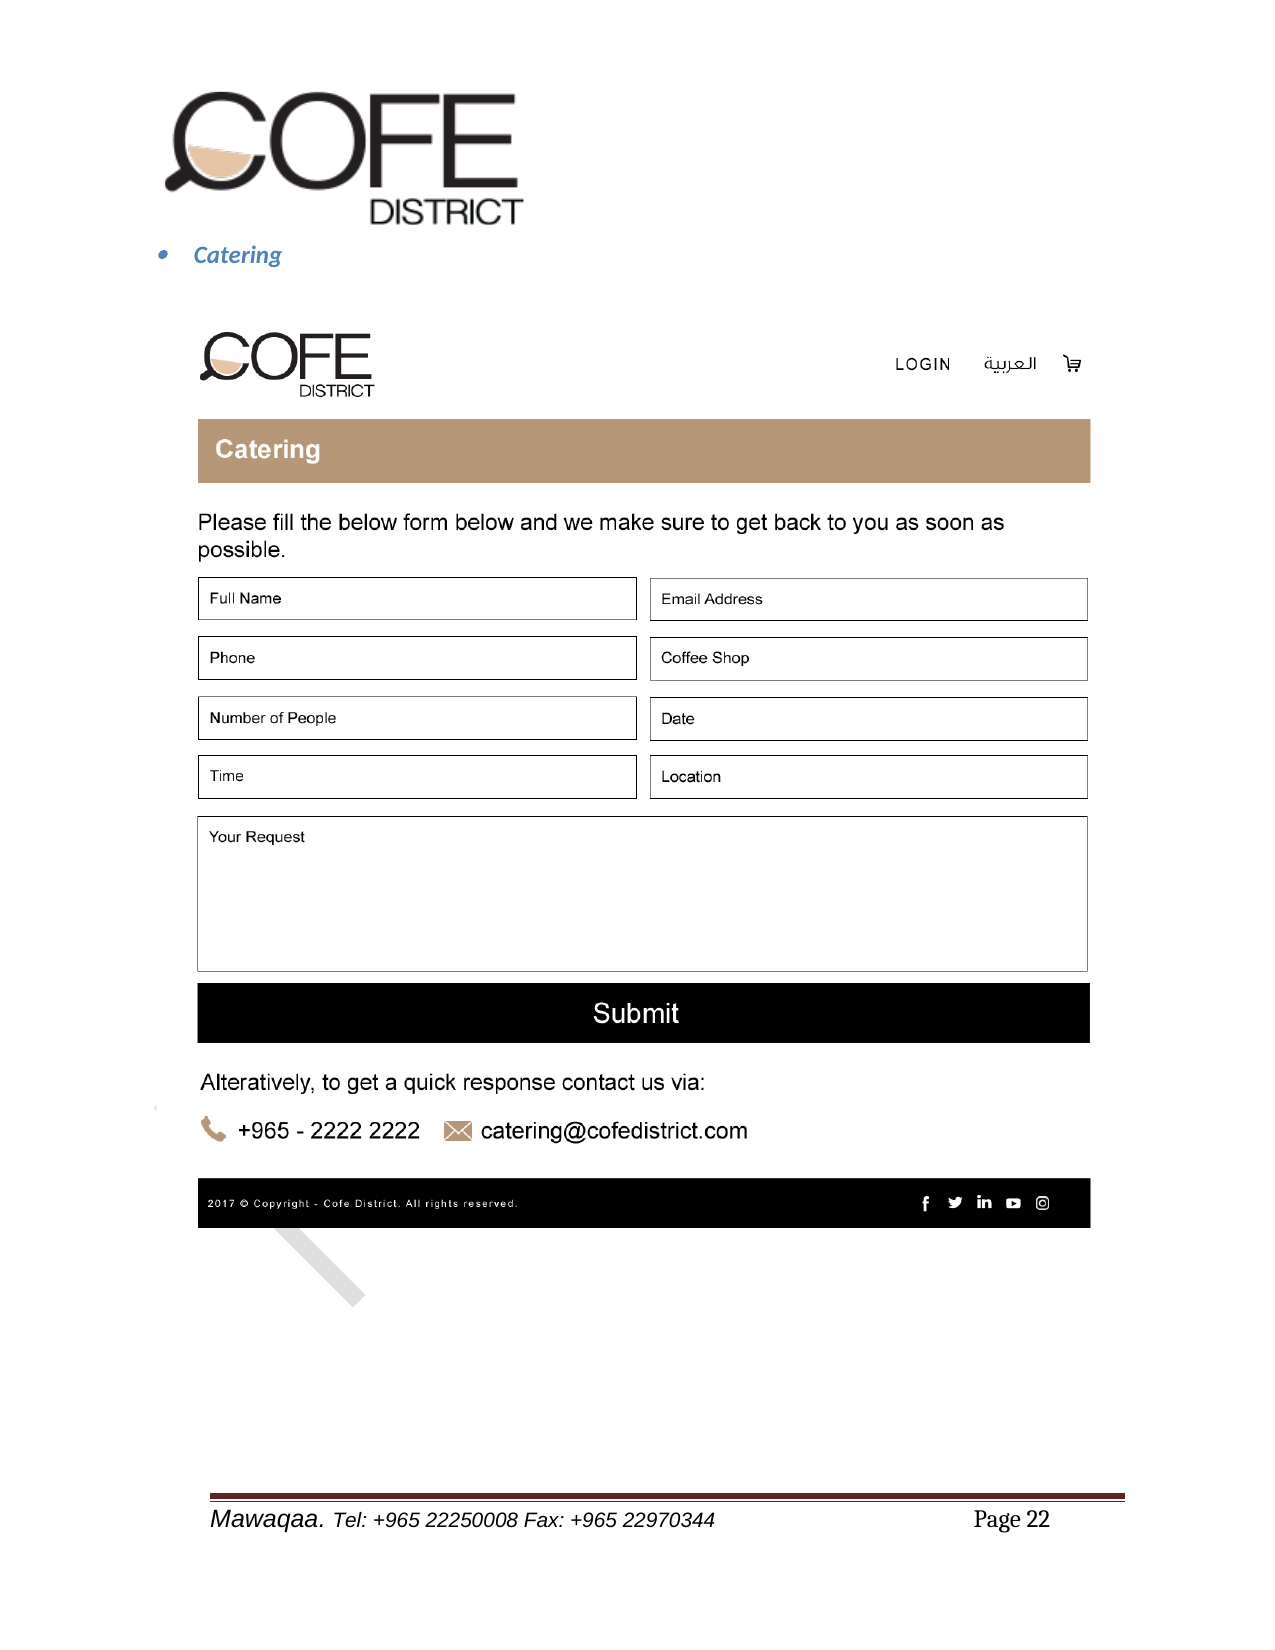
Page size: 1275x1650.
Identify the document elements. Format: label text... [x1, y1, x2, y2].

picture [162, 81, 535, 233]
picture [156, 300, 1132, 1228]
list Catering [156, 239, 1125, 269]
